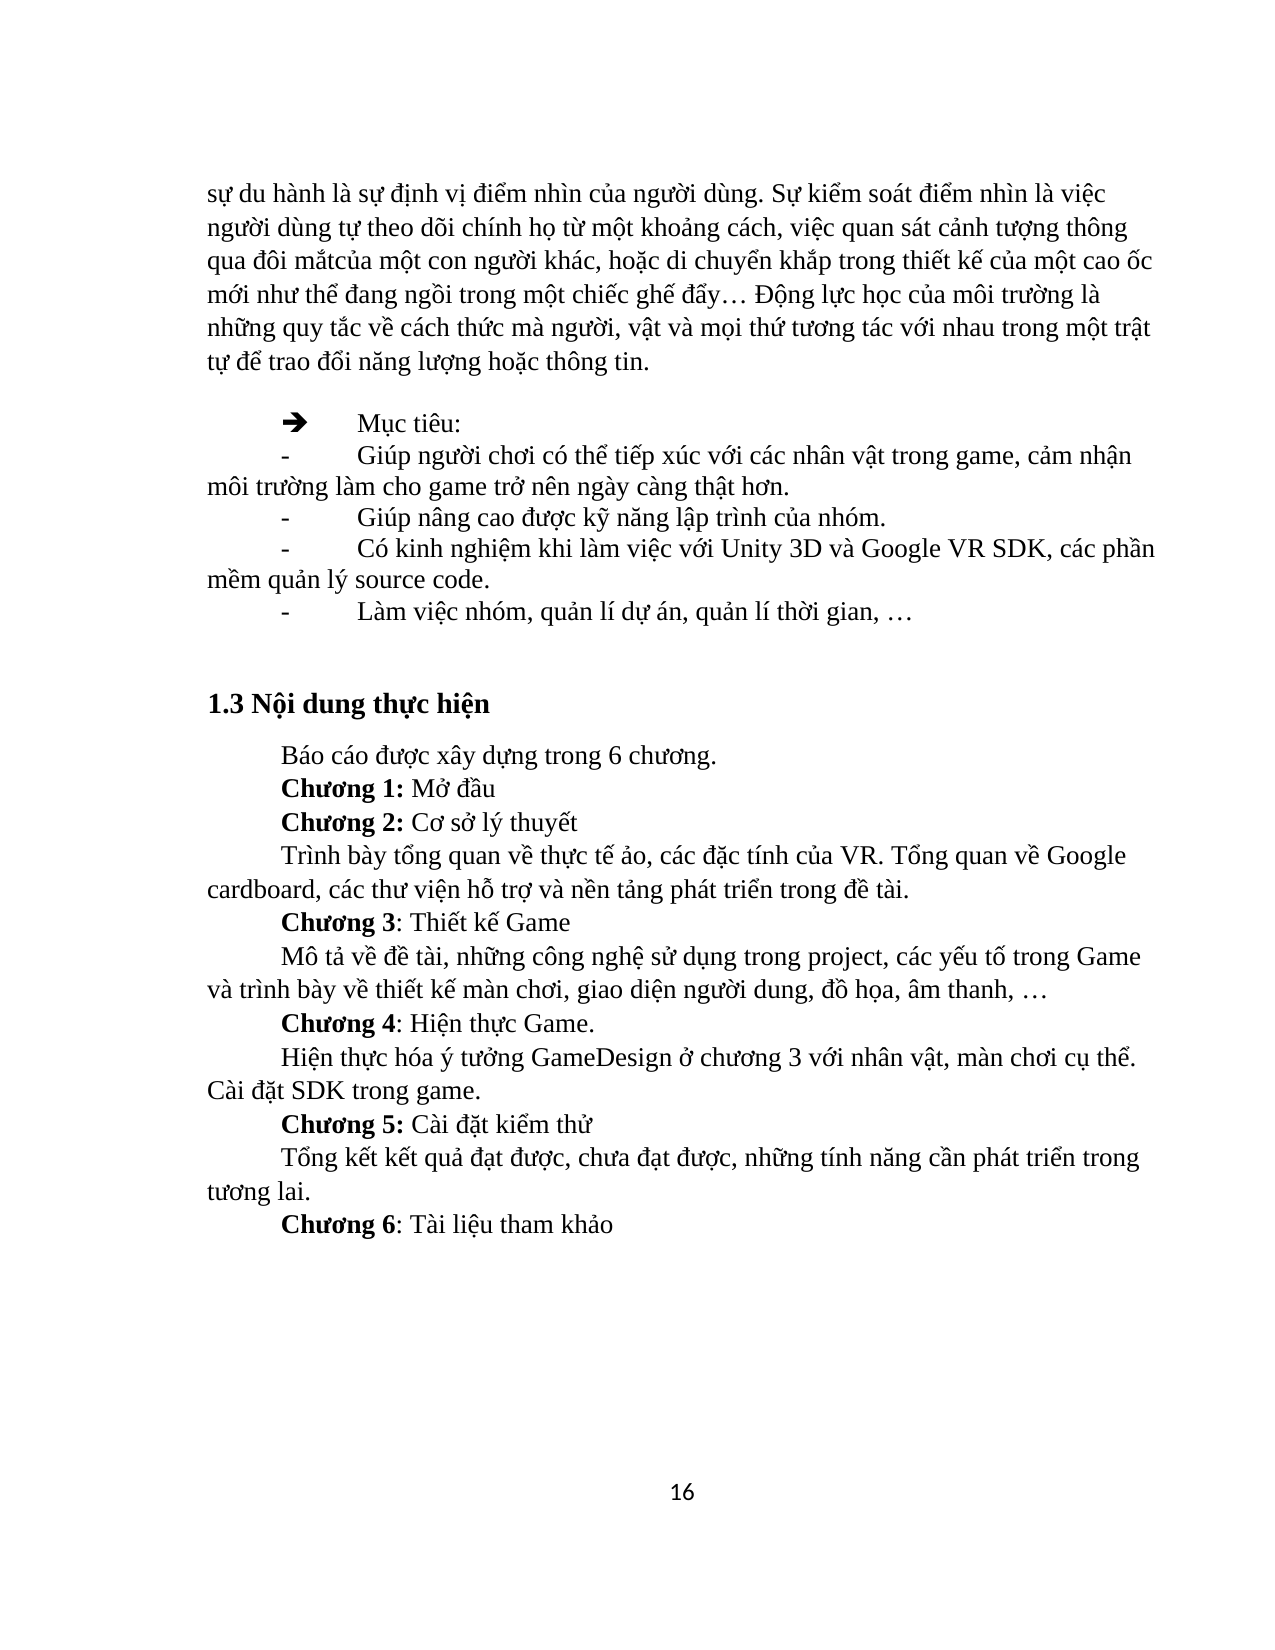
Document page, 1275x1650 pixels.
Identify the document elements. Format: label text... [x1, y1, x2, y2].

list Làm việc nhóm, quản lí dự án, quản lí thời gian, … [207, 594, 1157, 626]
list Có kinh nghiệm khi làm việc với Unity 3D và Google VR SDK, các phần mềm quản lý source code. [207, 532, 1157, 594]
list Tổng kết kết quả đạt được, chưa đạt được, những tính năng cần phát triển trong tương lai. [207, 1141, 1157, 1206]
list Mục tiêu: [207, 408, 1157, 439]
list Hiện thực hóa ý tưởng GameDesign ở chương 3 với nhân vật, màn chơi cụ thể. Cài đặt SDK trong game. [207, 1041, 1157, 1105]
list Chương 6: Tài liệu tham khảo [207, 1208, 1157, 1239]
list Mô tả về đề tài, những công nghệ sử dụng trong project, các yếu tố trong Game và trình bày về thiết kế màn chơi, giao diện người dung, đồ họa, âm thanh, … [207, 940, 1157, 1005]
list Trình bày tổng quan về thực tế ảo, các đặc tính của VR. Tổng quan về Google cardboard, các thư viện hỗ trợ và nền tảng phát triển trong đề tài. [207, 839, 1157, 904]
list Chương 1: Mở đầu [207, 772, 1157, 803]
list Chương 2: Cơ sở lý thuyết [207, 806, 1157, 837]
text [207, 177, 1157, 376]
list Chương 5: Cài đặt kiểm thử [207, 1108, 1157, 1139]
list Chương 3: Thiết kế Game [207, 907, 1157, 938]
list Báo cáo được xây dựng trong 6 chương. [207, 739, 1157, 770]
list Giúp nâng cao được kỹ năng lập trình của nhóm. [207, 501, 1157, 532]
subtitle Nội dung thực hiện [207, 686, 1157, 719]
list Giúp người chơi có thể tiếp xúc với các nhân vật trong game, cảm nhận môi trường làm cho game trở nên ngày càng thật hơn. [207, 439, 1157, 501]
list Chương 4: Hiện thực Game. [207, 1007, 1157, 1038]
